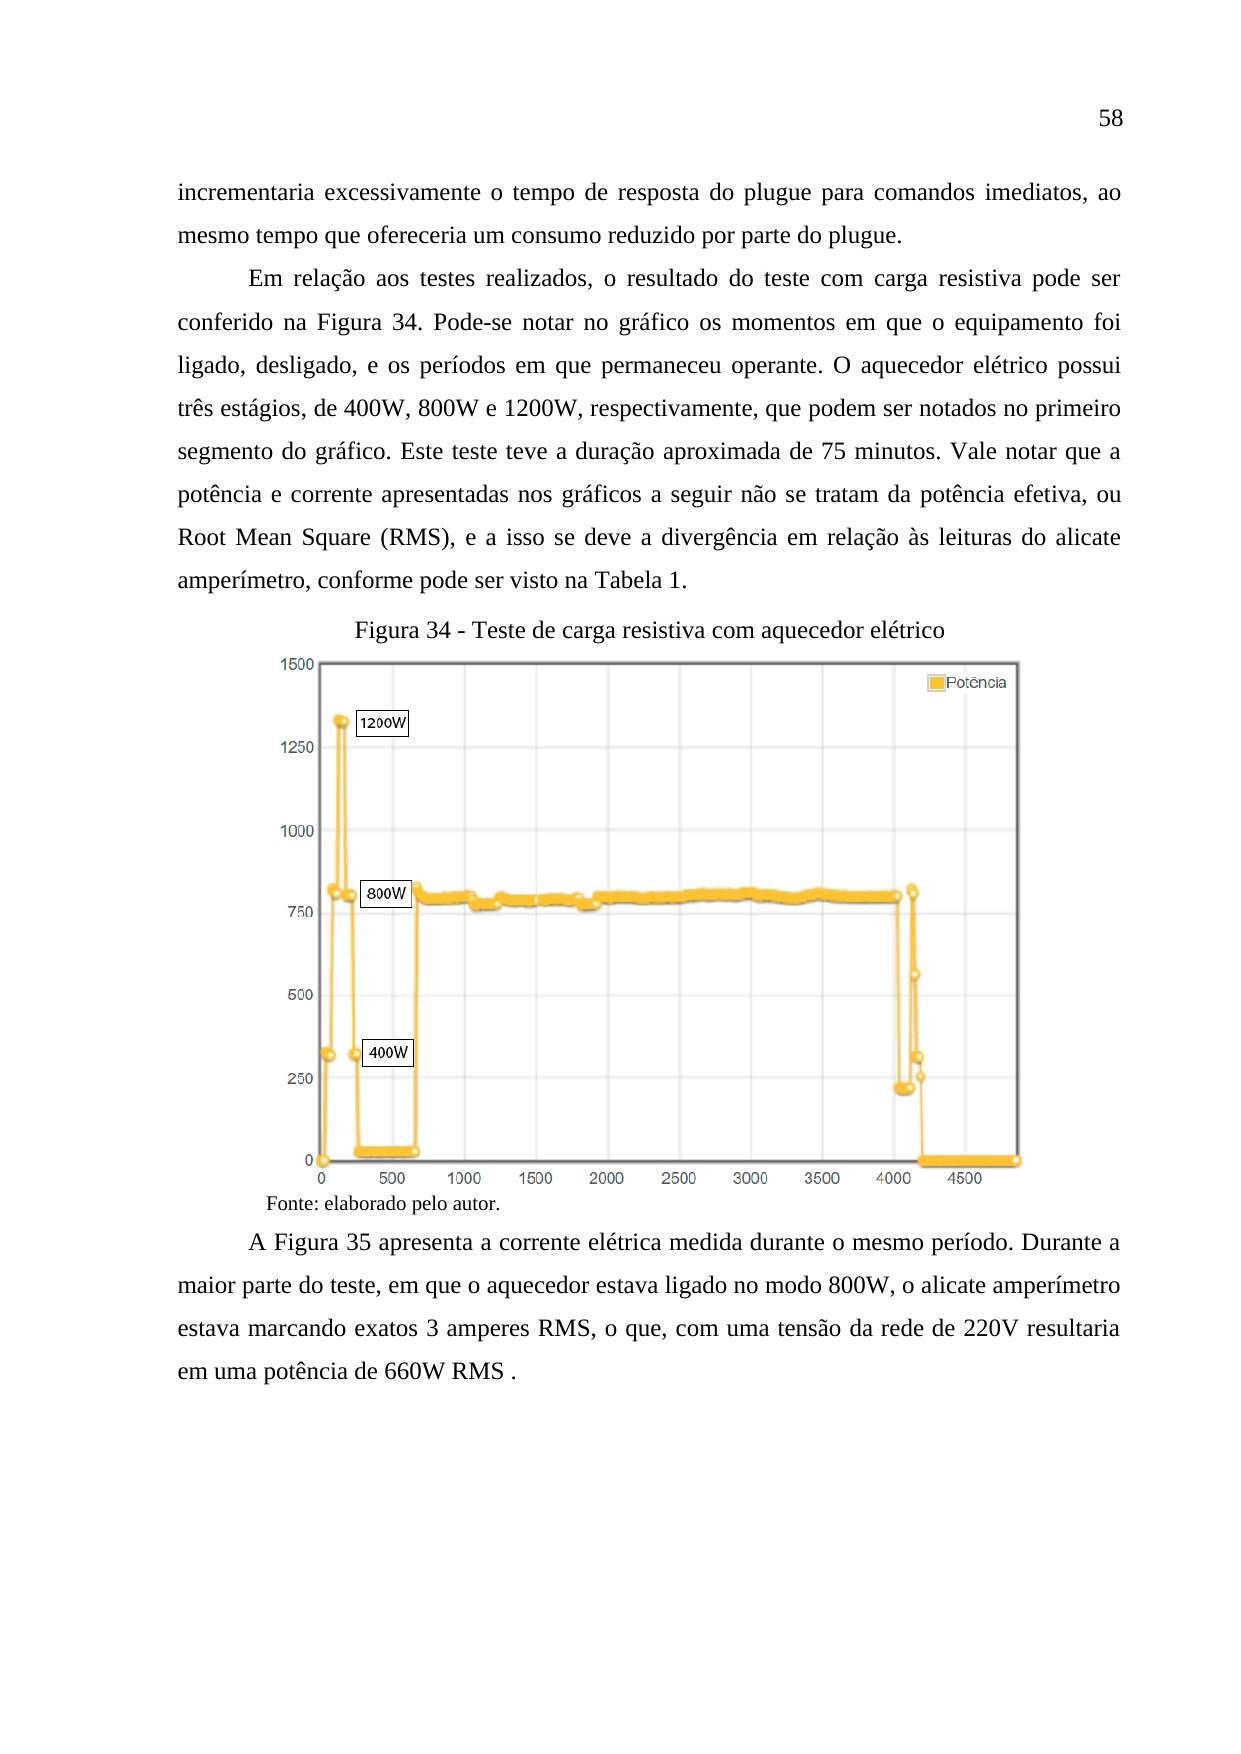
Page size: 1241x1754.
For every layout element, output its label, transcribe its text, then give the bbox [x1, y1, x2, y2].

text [177, 177, 1122, 249]
text A Figura 35 apresenta a corrente elétrica medida durante o mesmo período. Durante a maior parte do teste, em que o aquecedor estava ligado no modo 800W, o alicate amperímetro estava marcando exatos 3 amperes RMS, o que, com uma tensão da rede de 220V resultaria em uma potência de 660W RMS . [177, 1227, 1122, 1385]
picture [268, 647, 1032, 1188]
text Figura 34 - Teste de carga resistiva com aquecedor elétrico [177, 615, 1122, 643]
text Fonte: elaborado pelo autor. [266, 1191, 1122, 1214]
text Em relação aos testes realizados, o resultado do teste com carga resistiva pode ser conferido na Figura 34. Pode-se notar no gráfico os momentos em que o equipamento foi ligado, desligado, e os períodos em que permaneceu operante. O aquecedor elétrico possui três estágios, de 400W, 800W e 1200W, respectivamente, que podem ser notados no primeiro segmento do gráfico. Este teste teve a duração aproximada de 75 minutos. Vale notar que a potência e corrente apresentadas nos gráficos a seguir não se tratam da potência efetiva, ou Root Mean Square (RMS), e a isso se deve a divergência em relação às leituras do alicate amperímetro, conforme pode ser visto na Tabela 1. [177, 263, 1122, 594]
